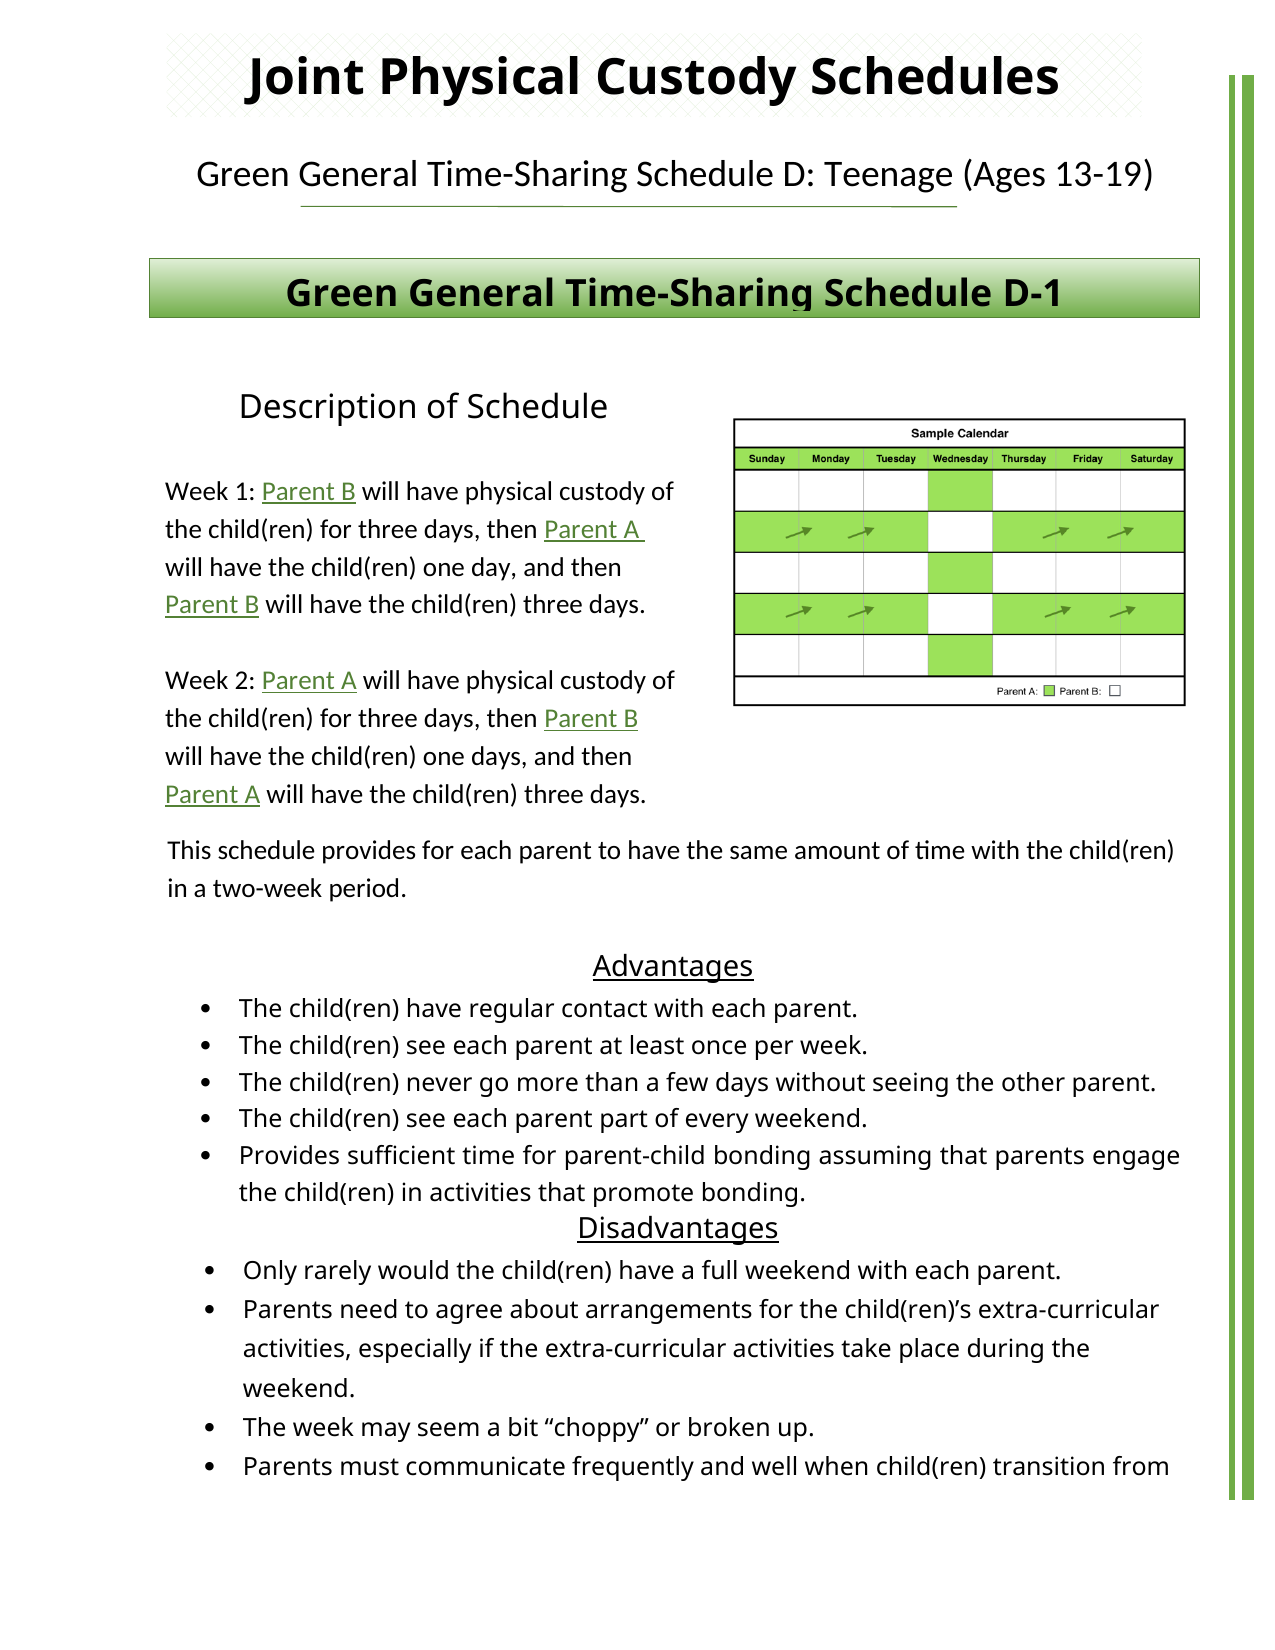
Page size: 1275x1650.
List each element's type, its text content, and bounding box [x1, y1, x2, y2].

picture [724, 413, 1192, 714]
subtitle Green General Time-Sharing Schedule D: Teenage (Ages 13-19) [150, 150, 1200, 196]
